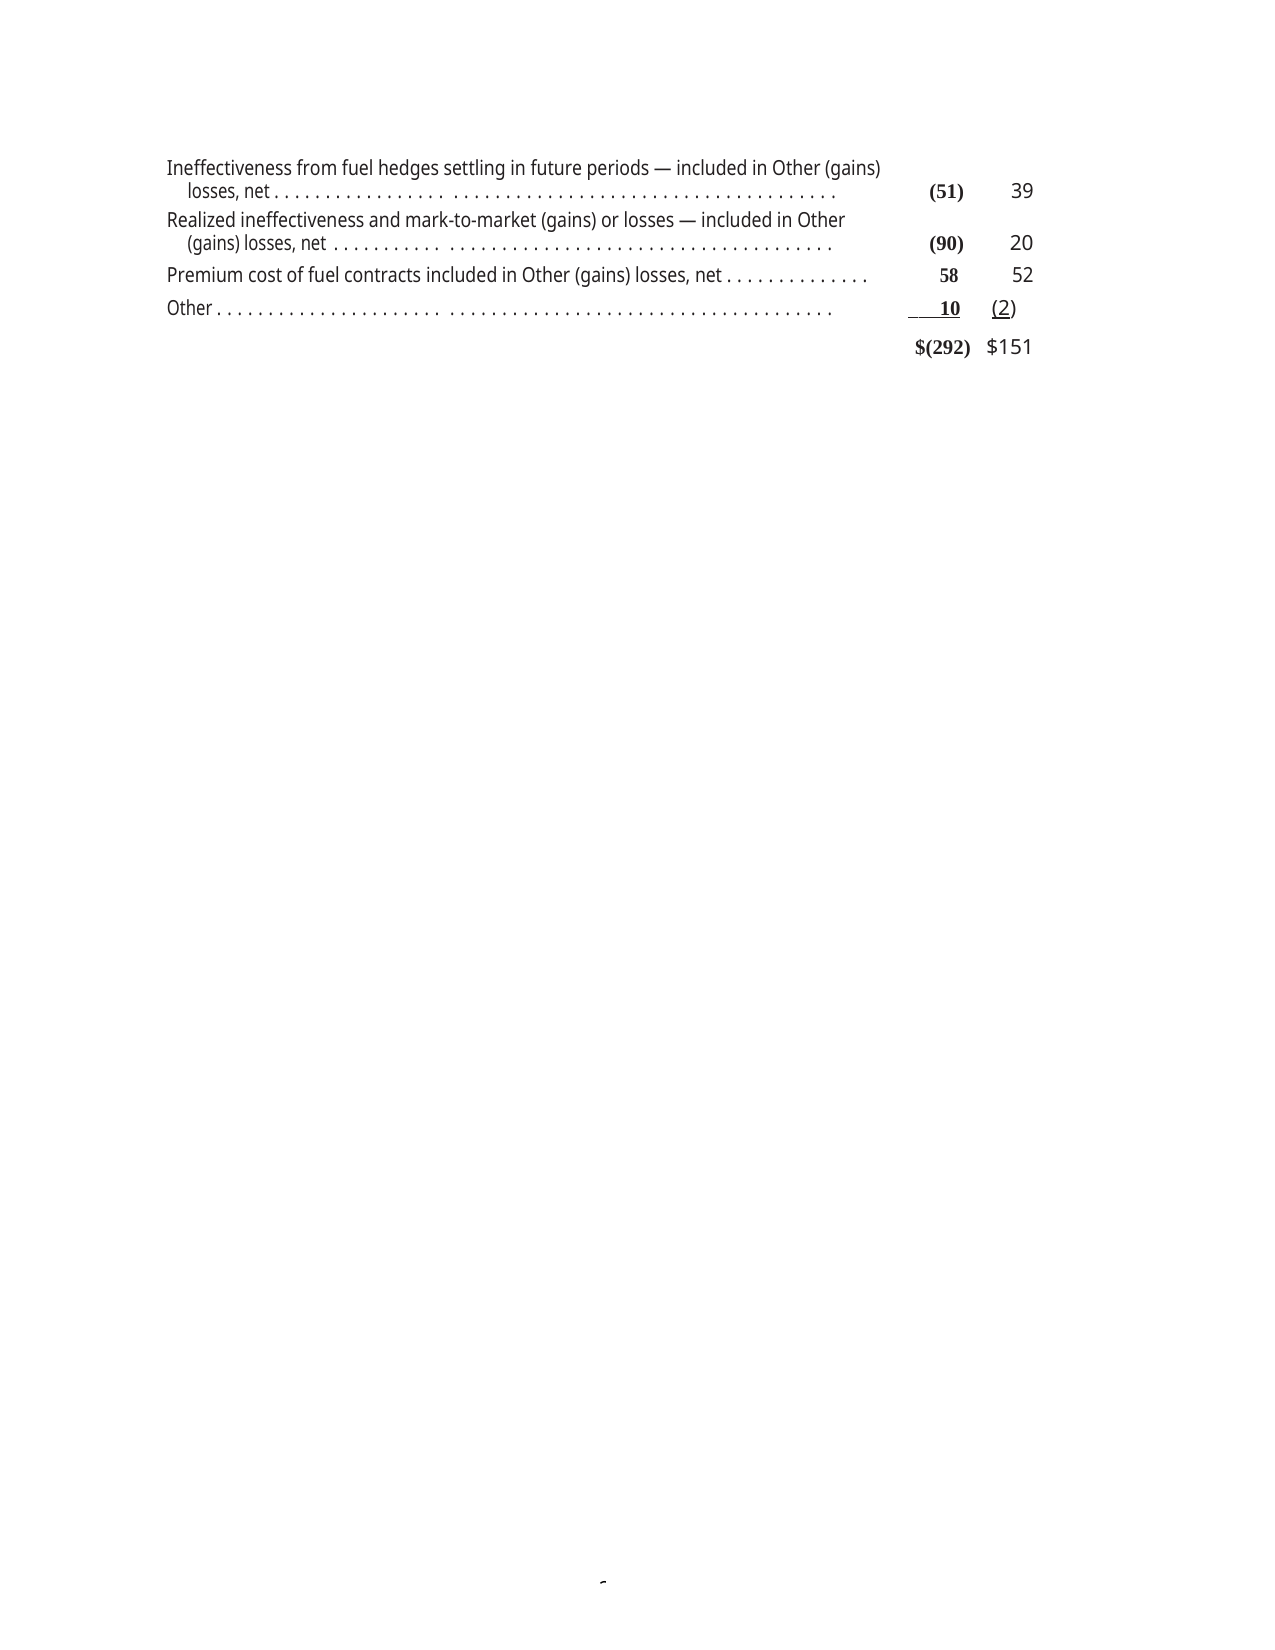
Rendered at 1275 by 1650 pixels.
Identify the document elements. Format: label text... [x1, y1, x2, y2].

text Realized ineffectiveness and mark-to-market (gains) or losses — included in Other [167, 208, 1096, 232]
text Premium cost of fuel contracts included in Other (gains) losses, net .............. 58 52 [167, 260, 1096, 289]
text $(292) $151 [112, 332, 1033, 361]
text losses, net ................. ..................................... (51) 39 [187, 180, 1096, 203]
text Ineffectiveness from fuel hedges settling in future periods — included in Other (gains) [167, 156, 1096, 180]
text (gains) losses, net ........... ..................................... (90) 20 [187, 232, 1096, 256]
text Other ...................... ..................................... 10 (2) [167, 293, 1096, 322]
